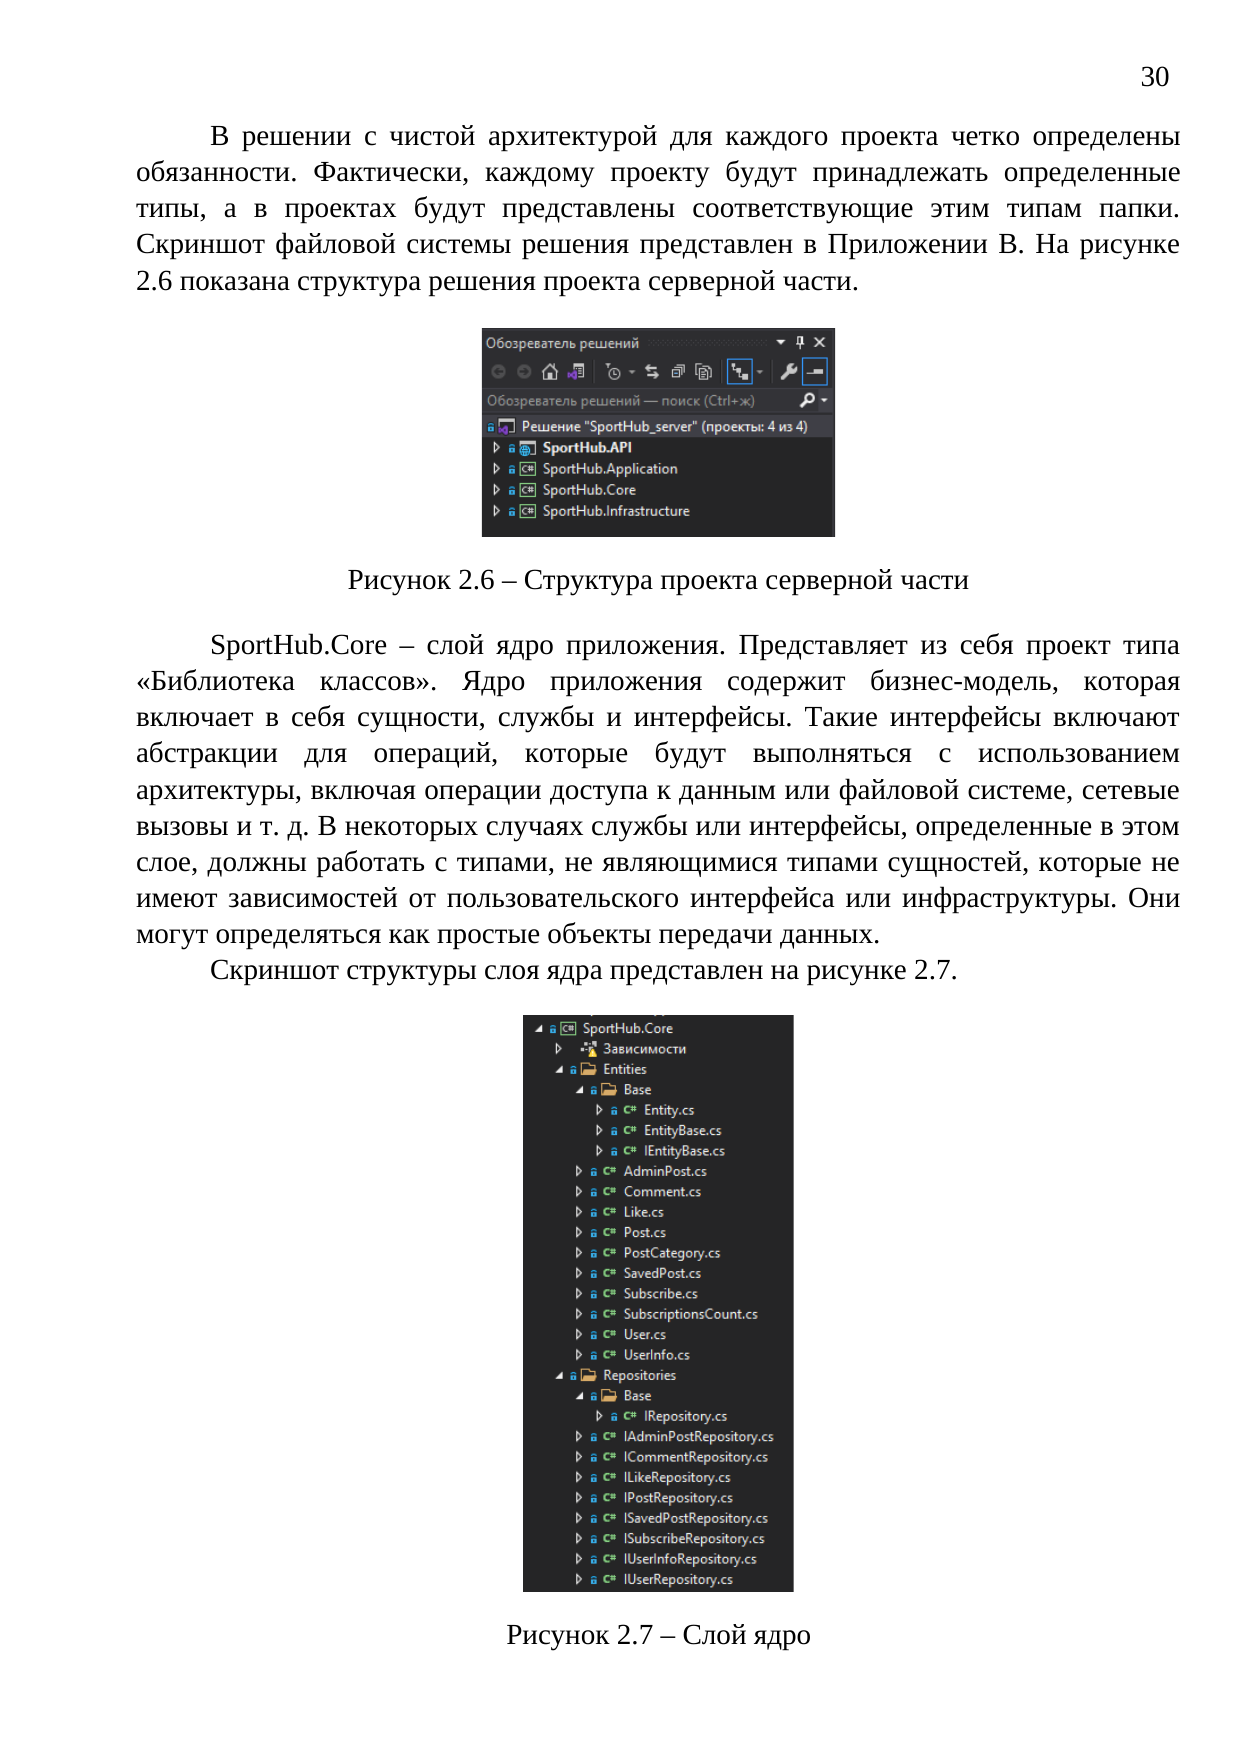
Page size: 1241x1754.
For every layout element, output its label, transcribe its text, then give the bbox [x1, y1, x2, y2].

picture [481, 328, 836, 537]
text SportHub.Core – слой ядро приложения. Представляет из себя проект типа «Библиотека классов». Ядро приложения содержит бизнес-модель, которая включает в себя сущности, службы и интерфейсы. Такие интерфейсы включают абстракции для операций, которые будут выполняться с использованием архитектуры, включая операции доступа к данным или файловой системе, сетевые вызовы и т. д. В некоторых случаях службы или интерфейсы, определенные в этом слое, должны работать с типами, не являющимися типами сущностей, которые не имеют зависимостей от пользовательского интерфейса или инфраструктуры. Они могут определяться как простые объекты передачи данных. [136, 627, 1181, 950]
picture [523, 1015, 794, 1592]
text В решении с чистой архитектурой для каждого проекта четко определены обязанности. Фактически, каждому проекту будут принадлежать определенные типы, а в проектах будут представлены соответствующие этим типам папки. Скриншот файловой системы решения представлен в Приложении В. На рисунке 2.6 показана структура решения проекта серверной части. [136, 118, 1181, 296]
text Скриншот структуры слоя ядра представлен на рисунке 2.7. [136, 952, 1181, 986]
title Рисунок 2.6 – Структура проекта серверной части [136, 562, 1181, 595]
title Рисунок 2.7 – Слой ядро [136, 1617, 1181, 1650]
